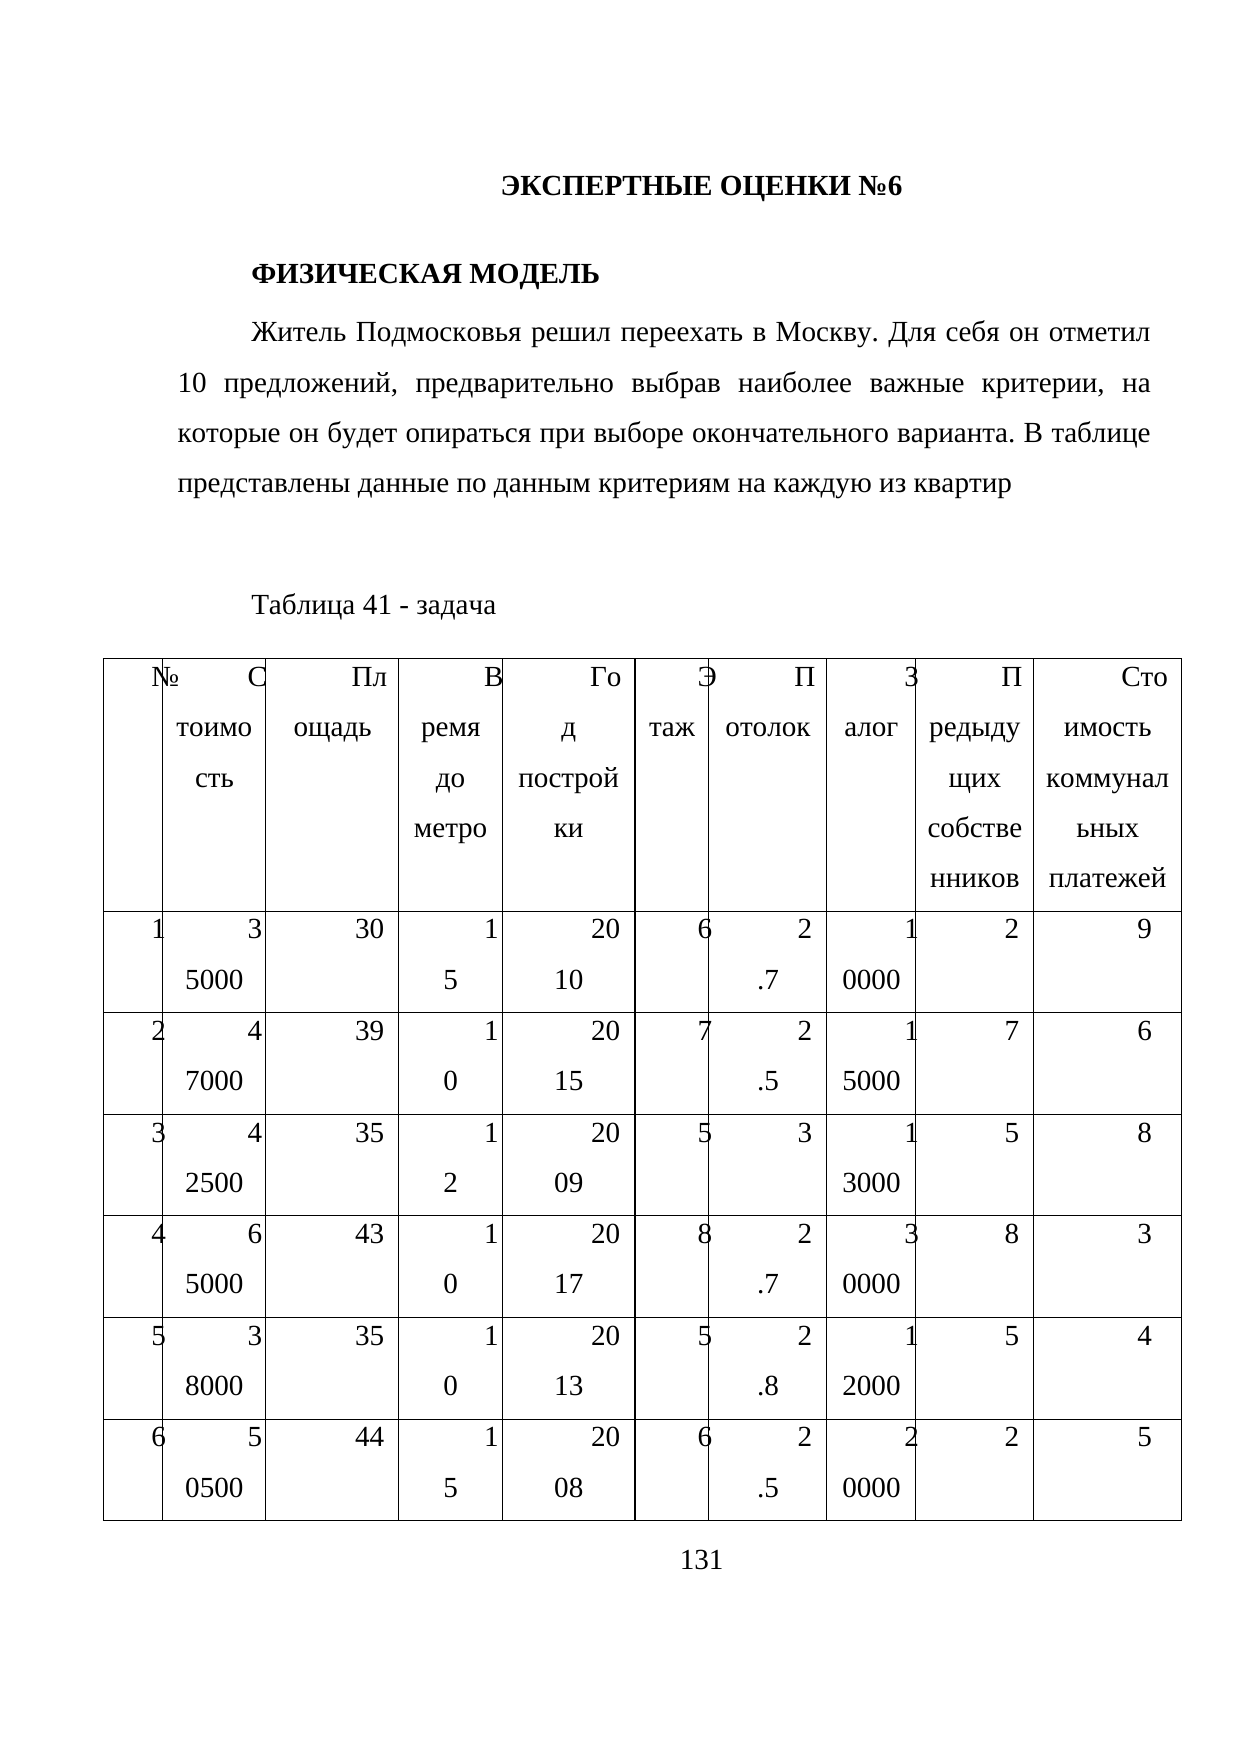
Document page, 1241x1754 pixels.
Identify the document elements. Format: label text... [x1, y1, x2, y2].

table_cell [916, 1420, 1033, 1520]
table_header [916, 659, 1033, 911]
text Житель Подмосковья решил переехать в Москву. Для себя он отметил 10 предложений, предварительно выбрав наиболее важные критерии, на которые он будет опираться при выборе окончательного варианта. В таблице представлены данные по данным критериям на каждую из квартир [177, 314, 1152, 499]
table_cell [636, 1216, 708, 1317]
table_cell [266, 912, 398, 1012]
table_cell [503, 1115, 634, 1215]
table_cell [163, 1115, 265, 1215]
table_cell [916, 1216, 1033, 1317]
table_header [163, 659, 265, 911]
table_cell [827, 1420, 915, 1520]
subtitle ЭКСПЕРТНЫЕ ОЦЕНКИ №6 [177, 168, 1152, 202]
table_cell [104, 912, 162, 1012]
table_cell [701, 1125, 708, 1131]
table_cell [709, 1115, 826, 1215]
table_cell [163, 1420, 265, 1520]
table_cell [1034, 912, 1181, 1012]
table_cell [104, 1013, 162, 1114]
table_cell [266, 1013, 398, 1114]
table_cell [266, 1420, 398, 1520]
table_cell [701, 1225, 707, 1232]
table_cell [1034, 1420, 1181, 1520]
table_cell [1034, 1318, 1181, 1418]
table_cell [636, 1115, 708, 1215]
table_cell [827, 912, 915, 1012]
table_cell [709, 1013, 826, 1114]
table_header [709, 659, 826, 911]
subtitle ФИЗИЧЕСКАЯ МОДЕЛЬ [177, 256, 1152, 289]
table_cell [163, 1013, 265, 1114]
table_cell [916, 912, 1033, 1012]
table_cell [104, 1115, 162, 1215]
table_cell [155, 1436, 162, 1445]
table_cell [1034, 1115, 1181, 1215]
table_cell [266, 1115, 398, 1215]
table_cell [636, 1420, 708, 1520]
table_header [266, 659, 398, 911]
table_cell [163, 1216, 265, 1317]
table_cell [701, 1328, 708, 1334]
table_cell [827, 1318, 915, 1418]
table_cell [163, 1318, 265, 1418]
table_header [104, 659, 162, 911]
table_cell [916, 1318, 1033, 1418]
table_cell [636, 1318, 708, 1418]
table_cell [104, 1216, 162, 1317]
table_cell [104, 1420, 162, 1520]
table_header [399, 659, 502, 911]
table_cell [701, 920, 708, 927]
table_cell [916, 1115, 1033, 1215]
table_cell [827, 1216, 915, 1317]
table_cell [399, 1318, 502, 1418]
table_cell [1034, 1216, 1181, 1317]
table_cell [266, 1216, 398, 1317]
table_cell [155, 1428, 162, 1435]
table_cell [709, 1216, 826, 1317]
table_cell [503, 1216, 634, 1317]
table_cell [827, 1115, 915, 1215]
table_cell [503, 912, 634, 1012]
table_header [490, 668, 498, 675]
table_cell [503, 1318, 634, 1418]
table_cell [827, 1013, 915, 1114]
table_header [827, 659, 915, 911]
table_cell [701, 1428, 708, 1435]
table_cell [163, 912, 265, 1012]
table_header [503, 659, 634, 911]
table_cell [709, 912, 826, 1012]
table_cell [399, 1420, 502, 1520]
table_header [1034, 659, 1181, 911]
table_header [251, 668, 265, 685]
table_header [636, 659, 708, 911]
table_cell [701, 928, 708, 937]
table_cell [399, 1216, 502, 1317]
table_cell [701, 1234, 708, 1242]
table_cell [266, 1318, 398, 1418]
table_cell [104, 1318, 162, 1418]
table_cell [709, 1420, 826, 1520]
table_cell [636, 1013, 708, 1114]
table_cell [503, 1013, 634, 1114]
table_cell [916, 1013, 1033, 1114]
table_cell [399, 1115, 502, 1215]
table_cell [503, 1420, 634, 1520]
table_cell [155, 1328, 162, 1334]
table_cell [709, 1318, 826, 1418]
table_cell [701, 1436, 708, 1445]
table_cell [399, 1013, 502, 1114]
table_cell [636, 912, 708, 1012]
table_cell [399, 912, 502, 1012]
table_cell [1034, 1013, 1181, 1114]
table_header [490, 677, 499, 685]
